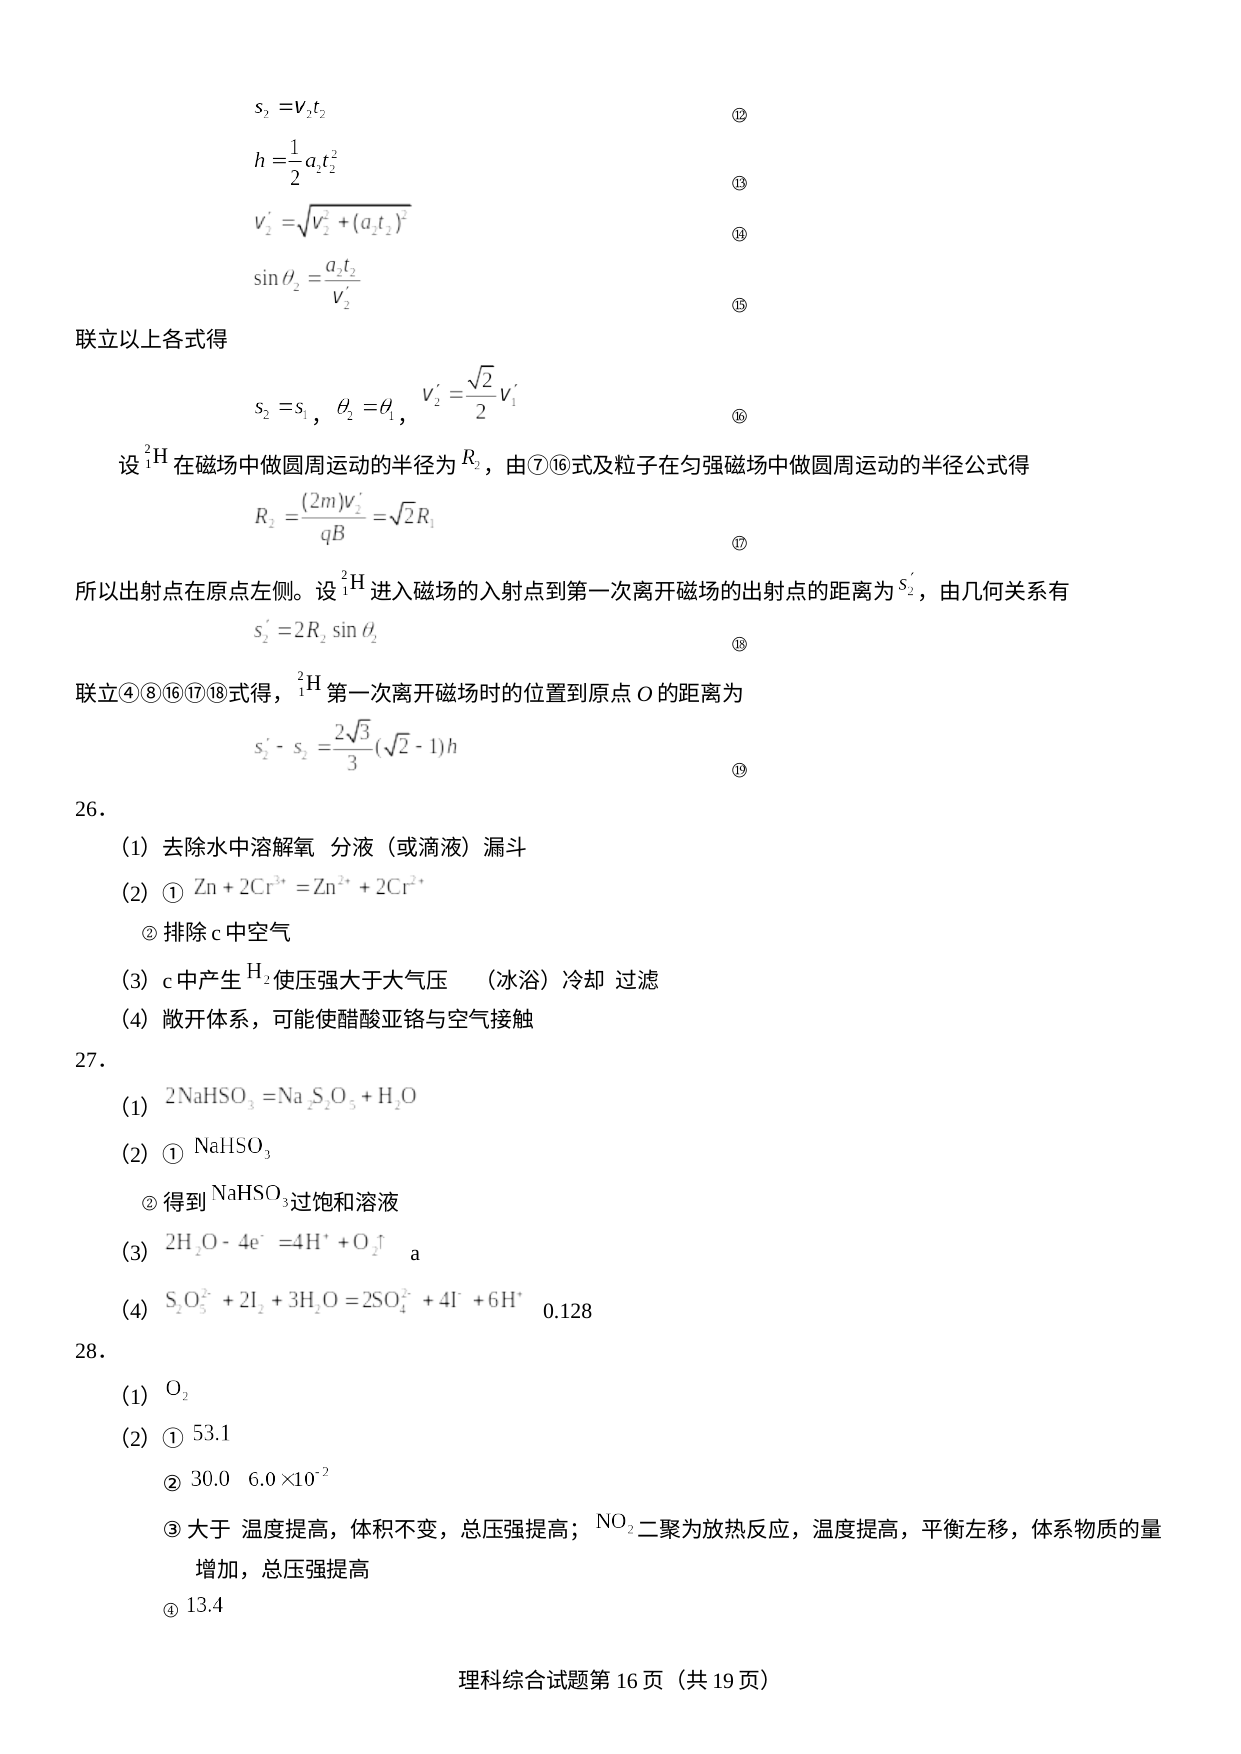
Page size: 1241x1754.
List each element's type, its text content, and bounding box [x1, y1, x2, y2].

text 所以出射点在原点左侧。设进入磁场的入射点到第一次离开磁场的出射点的距离为，由几何关系有 [75, 564, 1165, 606]
text 设在磁场中做圆周运动的半径为，由⑦⑯式及粒子在匀强磁场中做圆周运动的半径公式得 [75, 438, 1165, 480]
text ② [75, 1460, 1165, 1498]
text （4） 0.128 [75, 1283, 1165, 1325]
text 27． [75, 1042, 1165, 1074]
text ⑫ [75, 89, 1165, 129]
text （1）去除水中溶解氧 分液（或滴液）漏斗 [75, 830, 1165, 862]
text 26． [75, 791, 1165, 822]
text ⑮ [75, 251, 1165, 319]
text ⑱ [75, 614, 1165, 657]
text （2）① [75, 1129, 1165, 1169]
text ② 得到过饱和溶液 [75, 1177, 1165, 1216]
text 联立以上各式得 [75, 322, 1165, 354]
text ，， ⑯ [75, 362, 1165, 430]
text （1） [75, 1082, 1165, 1121]
text ④ [75, 1591, 1165, 1622]
text ⑰ [75, 488, 1165, 556]
text （1） [75, 1372, 1165, 1411]
text 联立④⑧⑯⑰⑱式得，第一次离开磁场时的位置到原点O的距离为 [75, 665, 1165, 707]
text ⑲ [75, 715, 1165, 783]
text ③ 大于 温度提高，体积不变，总压强提高；二聚为放热反应，温度提高，平衡左移，体系物质的量增加，总压强提高 [162, 1505, 1165, 1583]
text （4）敞开体系，可能使醋酸亚铬与空气接触 [75, 1002, 1165, 1034]
text （2）① [75, 1419, 1165, 1452]
text （2）① [75, 870, 1165, 907]
text 28． [75, 1333, 1165, 1364]
text （3）c中产生使压强大于大气压 （冰浴）冷却 过滤 [75, 955, 1165, 994]
text （3） a [75, 1224, 1165, 1271]
text ② 排除c中空气 [75, 915, 1165, 947]
text ⑬ [75, 132, 1165, 196]
text ⑭ [75, 199, 1165, 248]
